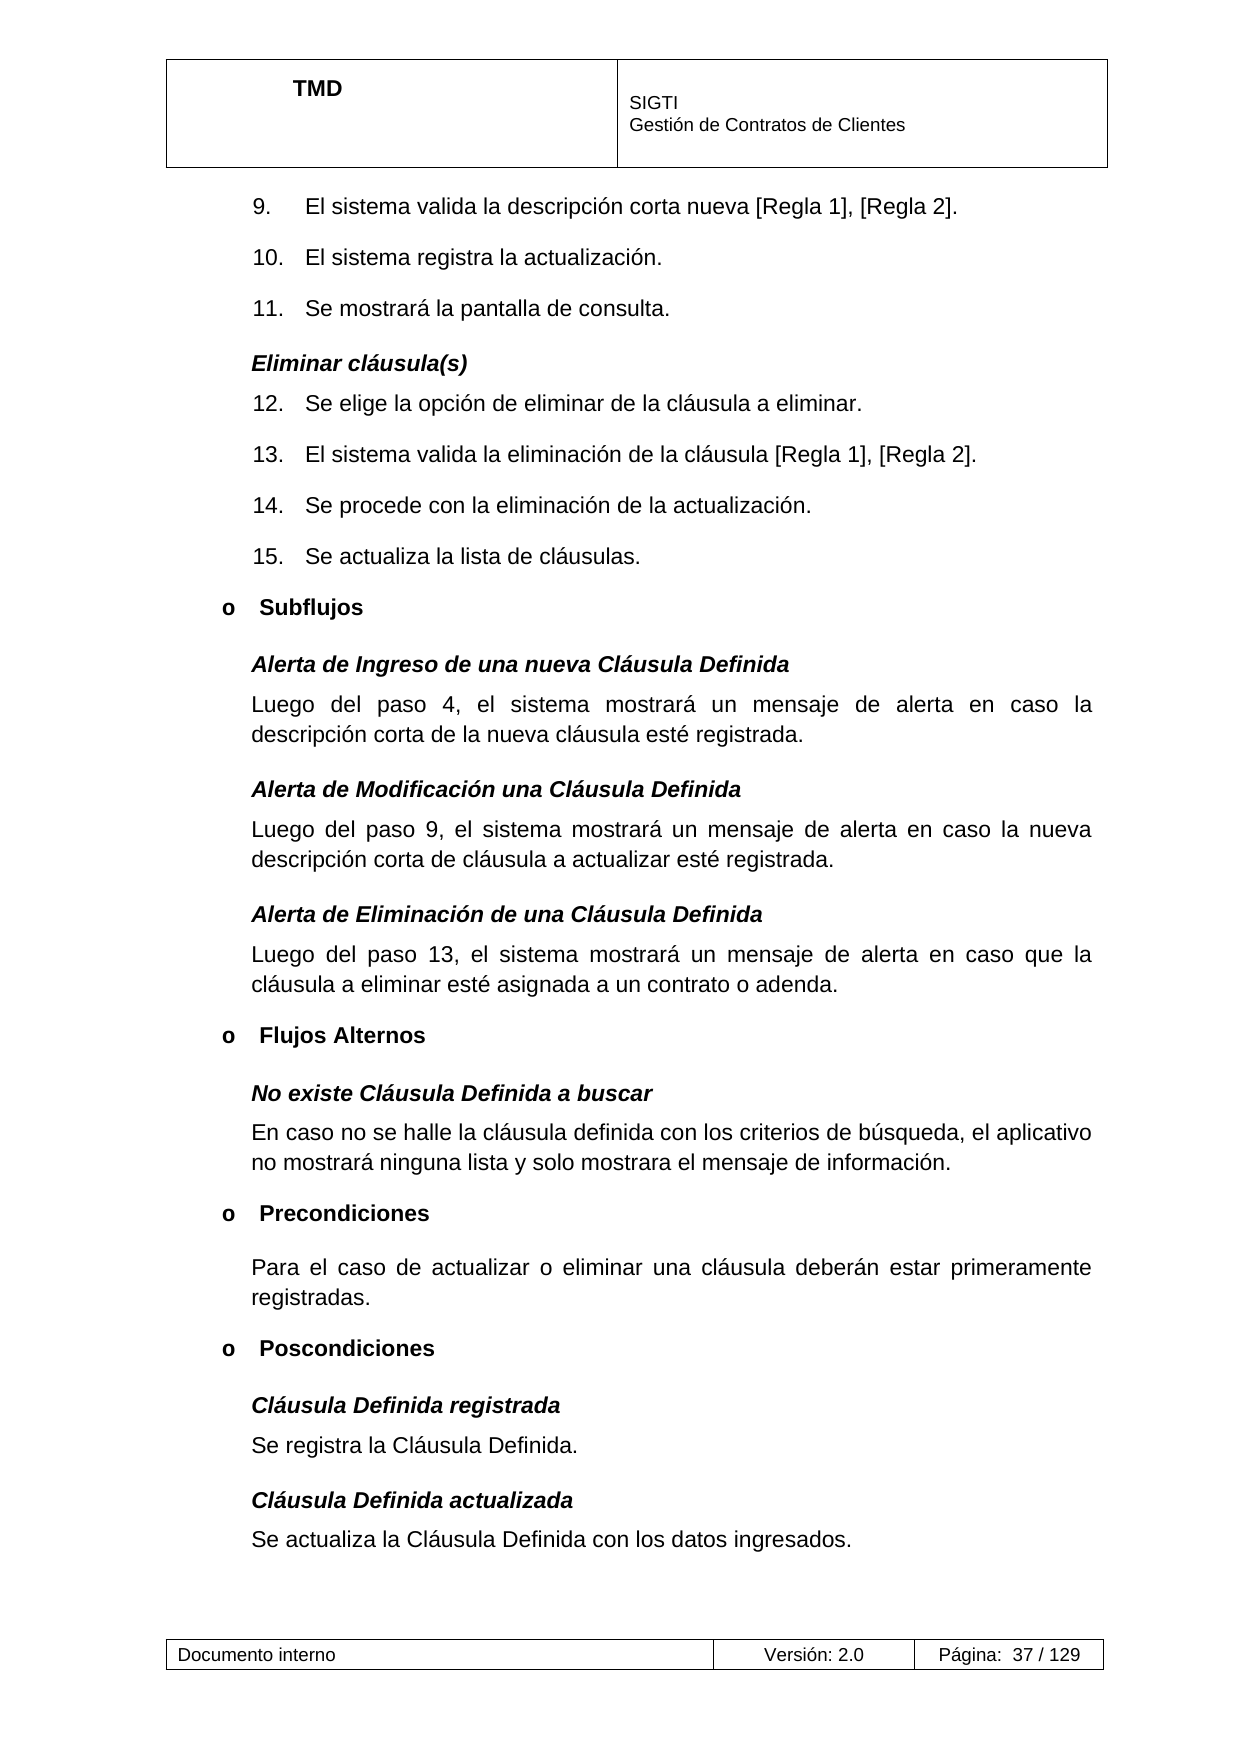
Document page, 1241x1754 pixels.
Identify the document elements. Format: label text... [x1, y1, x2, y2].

list El sistema registra la actualización. [252, 244, 1092, 270]
list Alerta de Ingreso de una nueva Cláusula Definida [251, 651, 1092, 678]
list Luego del paso 13, el sistema mostrará un mensaje de alerta en caso que la cláusula a eliminar esté asignada a un contrato o adenda. [251, 941, 1092, 997]
list Se elige la opción de eliminar de la cláusula a eliminar. [252, 390, 1092, 416]
list Precondiciones [222, 1200, 1092, 1228]
list Cláusula Definida actualizada [251, 1487, 1092, 1513]
list Flujos Alternos [222, 1022, 1092, 1050]
list En caso no se halle la cláusula definida con los criterios de búsqueda, el aplicativo no mostrará ninguna lista y solo mostrara el mensaje de información. [251, 1119, 1092, 1176]
list Se actualiza la Cláusula Definida con los datos ingresados. [251, 1526, 1092, 1553]
list Subflujos [222, 594, 1092, 622]
list Se mostrará la pantalla de consulta. [252, 295, 1092, 321]
list Se registra la Cláusula Definida. [251, 1432, 1092, 1458]
list No existe Cláusula Definida a buscar [251, 1079, 1092, 1106]
list Poscondiciones [222, 1335, 1092, 1363]
list Alerta de Modificación una Cláusula Definida [251, 776, 1092, 803]
list Se procede con la eliminación de la actualización. [252, 492, 1092, 518]
list Alerta de Eliminación de una Cláusula Definida [251, 901, 1092, 928]
list El sistema valida la eliminación de la cláusula [Regla 1], [Regla 2]. [252, 441, 1092, 467]
list Para el caso de actualizar o eliminar una cláusula deberán estar primeramente registradas. [251, 1253, 1092, 1310]
list Eliminar cláusula(s) [251, 350, 1092, 377]
list Se actualiza la lista de cláusulas. [252, 543, 1092, 569]
list El sistema valida la descripción corta nueva [Regla 1], [Regla 2]. [252, 193, 1092, 219]
list Luego del paso 4, el sistema mostrará un mensaje de alerta en caso la descripción corta de la nueva cláusula esté registrada. [251, 691, 1092, 747]
list Luego del paso 9, el sistema mostrará un mensaje de alerta en caso la nueva descripción corta de cláusula a actualizar esté registrada. [251, 816, 1092, 872]
list Cláusula Definida registrada [251, 1392, 1092, 1419]
